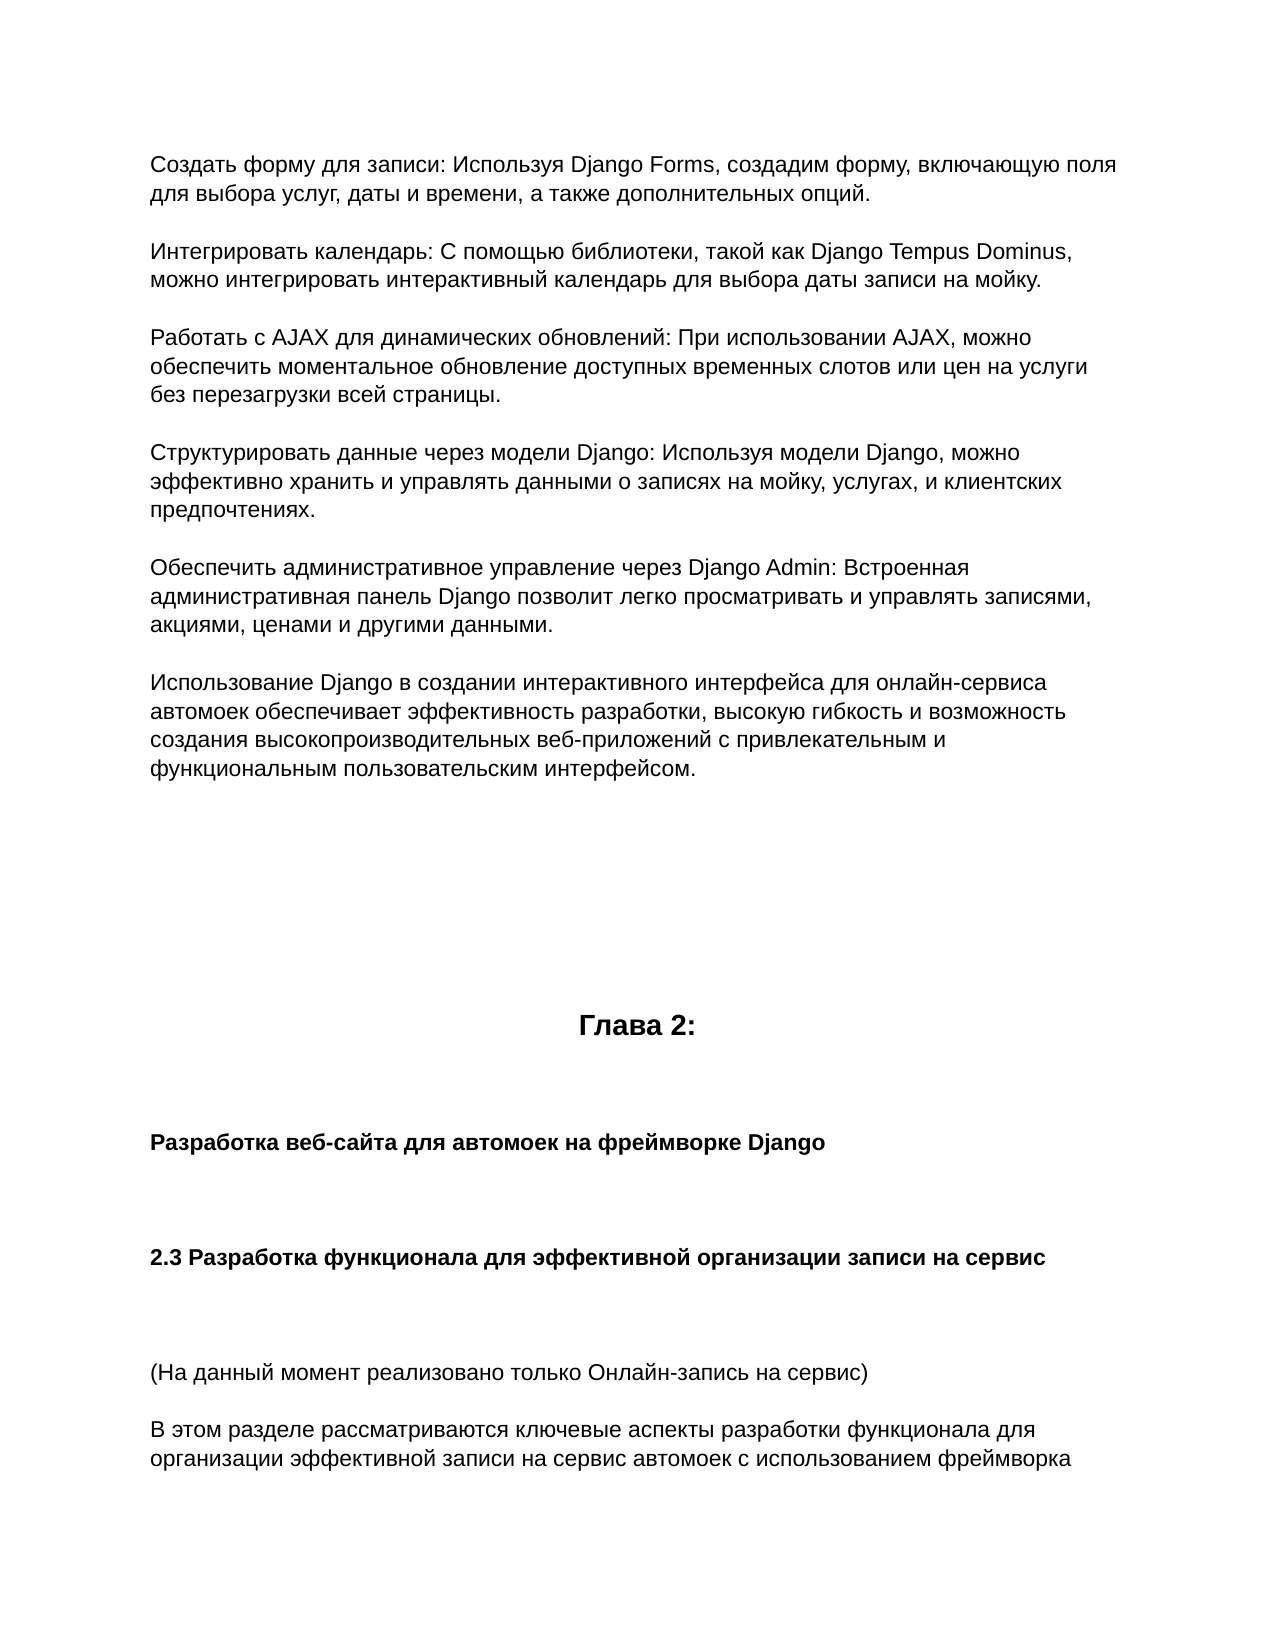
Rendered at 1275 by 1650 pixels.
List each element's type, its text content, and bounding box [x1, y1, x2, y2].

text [150, 1415, 1125, 1472]
text Разработка веб-сайта для автомоек на фреймворке Django [150, 1127, 1125, 1156]
text Интегрировать календарь: С помощью библиотеки, такой как Django Tempus Dominus, можно интегрировать интерактивный календарь для выбора даты записи на мойку. [150, 236, 1125, 294]
text Обеспечить административное управление через Django Admin: Встроенная административная панель Django позволит легко просматривать и управлять записями, акциями, ценами и другими данными. [150, 552, 1125, 639]
text Использование Django в создании интерактивного интерфейса для онлайн-сервиса автомоек обеспечивает эффективность разработки, высокую гибкость и возможность создания высокопроизводительных веб-приложений с привлекательным и функциональным пользовательским интерфейсом. [150, 667, 1125, 782]
text (На данный момент реализовано только Онлайн-запись на сервис) [150, 1357, 1125, 1386]
text 2.3 Разработка функционала для эффективной организации записи на сервис [150, 1242, 1125, 1271]
text Создать форму для записи: Используя Django Forms, создадим форму, включающую поля для выбора услуг, даты и времени, а также дополнительных опций. [150, 150, 1125, 207]
text Структурировать данные через модели Django: Используя модели Django, можно эффективно хранить и управлять данными о записях на мойку, услугах, и клиентских предпочтениях. [150, 437, 1125, 524]
text Работать с AJAX для динамических обновлений: При использовании AJAX, можно обеспечить моментальное обновление доступных временных слотов или цен на услуги без перезагрузки всей страницы. [150, 322, 1125, 409]
text Глава 2: [150, 1012, 1125, 1041]
